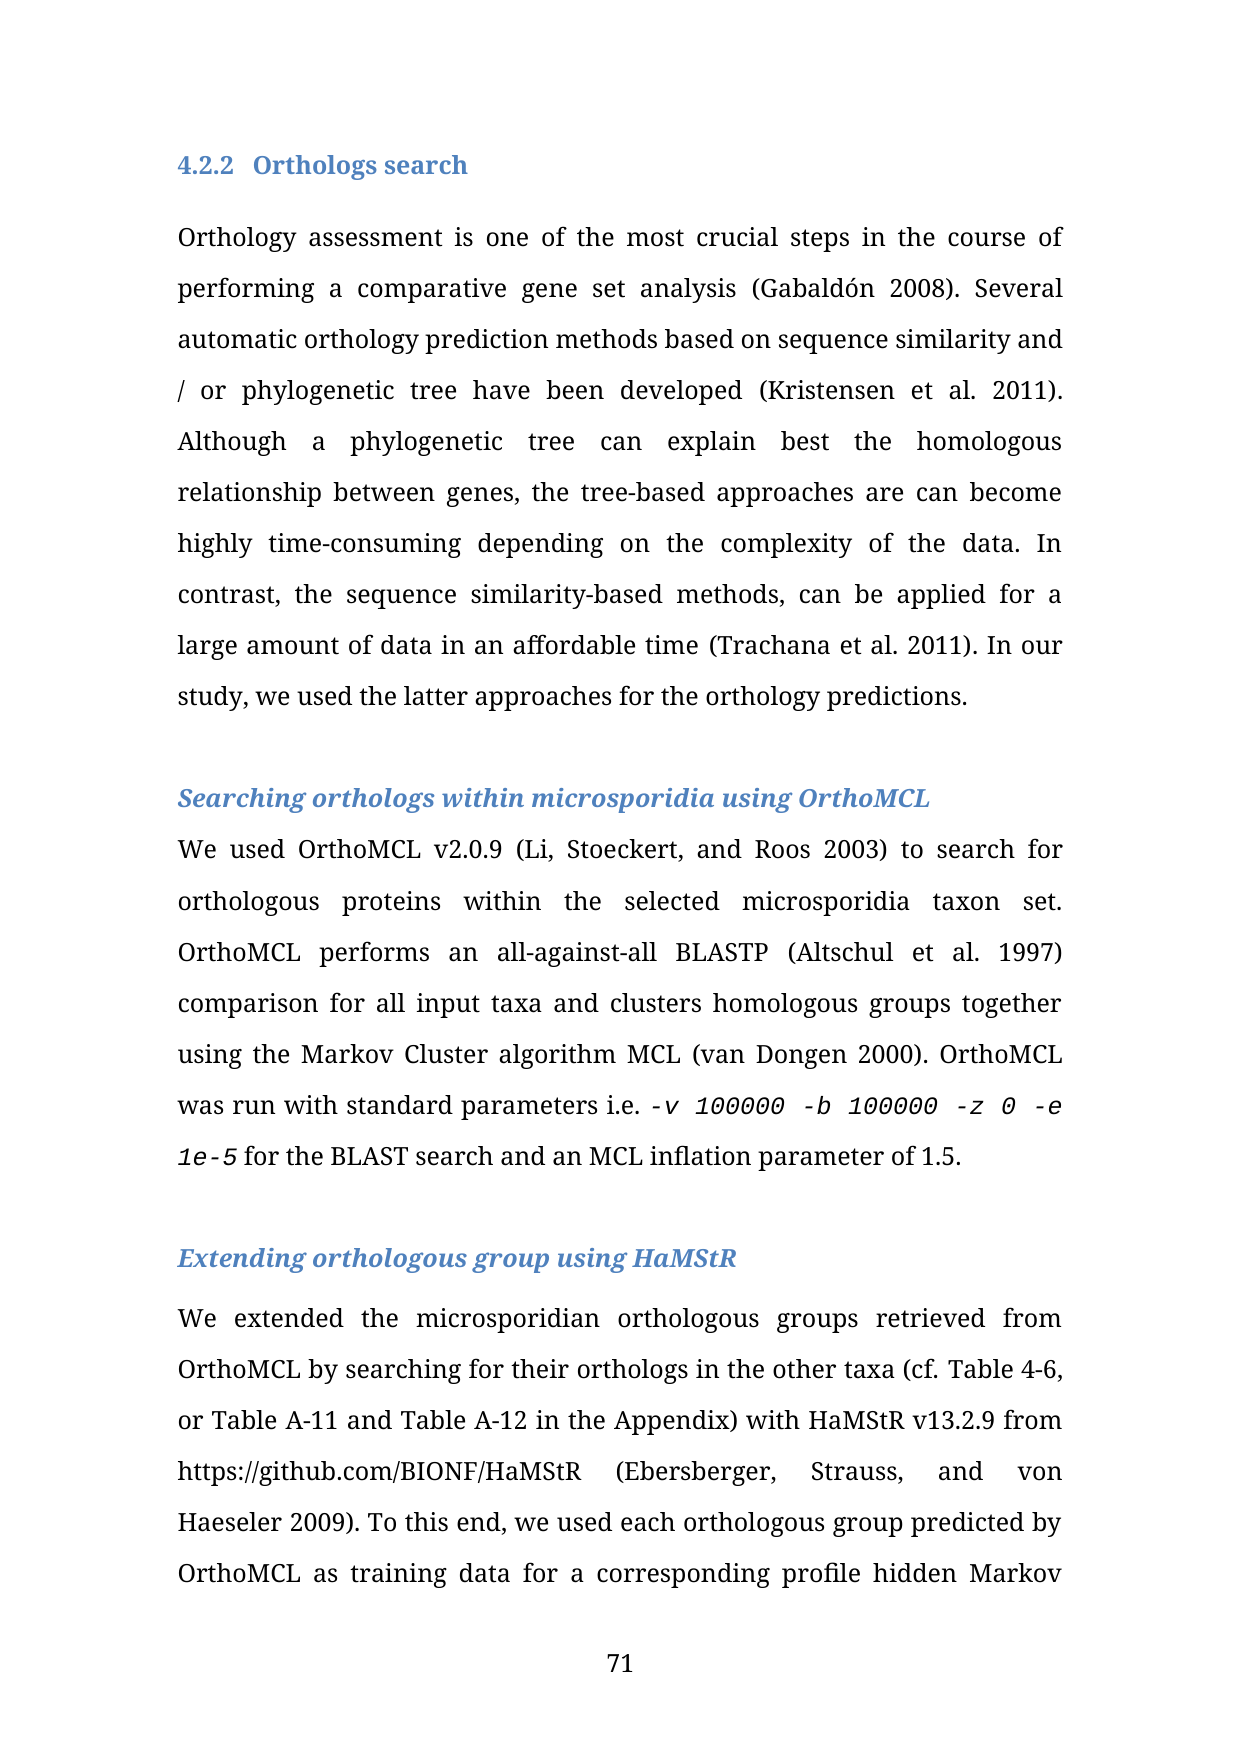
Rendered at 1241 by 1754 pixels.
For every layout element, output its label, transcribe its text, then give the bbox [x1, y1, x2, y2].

text Searching orthologs within microsporidia using OrthoMCL [177, 781, 1063, 815]
text Orthology assessment is one of the most crucial steps in the course of performing a comparative gene set analysis (Gabaldón 2008). Several automatic orthology prediction methods based on sequence similarity and / or phylogenetic tree have been developed (Kristensen et al. 2011). Although a phylogenetic tree can explain best the homologous relationship between genes, the tree-based approaches are can become highly time-consuming depending on the complexity of the data. In contrast, the sequence similarity-based methods, can be applied for a large amount of data in an affordable time (Trachana et al. 2011). In our study, we used the latter approaches for the orthology predictions. [177, 219, 1063, 713]
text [177, 1301, 1063, 1590]
text We used OrthoMCL v2.0.9 (Li, Stoeckert, and Roos 2003) to search for orthologous proteins within the selected microsporidia taxon set. OrthoMCL performs an all-against-all BLASTP (Altschul et al. 1997) comparison for all input taxa and clusters homologous groups together using the Markov Cluster algorithm MCL (van Dongen 2000). OrthoMCL was run with standard parameters i.e. -v 100000 -b 100000 -z 0 -e 1e-5 for the BLAST search and an MCL inflation parameter of 1.5. [177, 832, 1063, 1173]
subtitle Orthologs search [177, 148, 1063, 182]
text Extending orthologous group using HaMStR [177, 1241, 1063, 1275]
